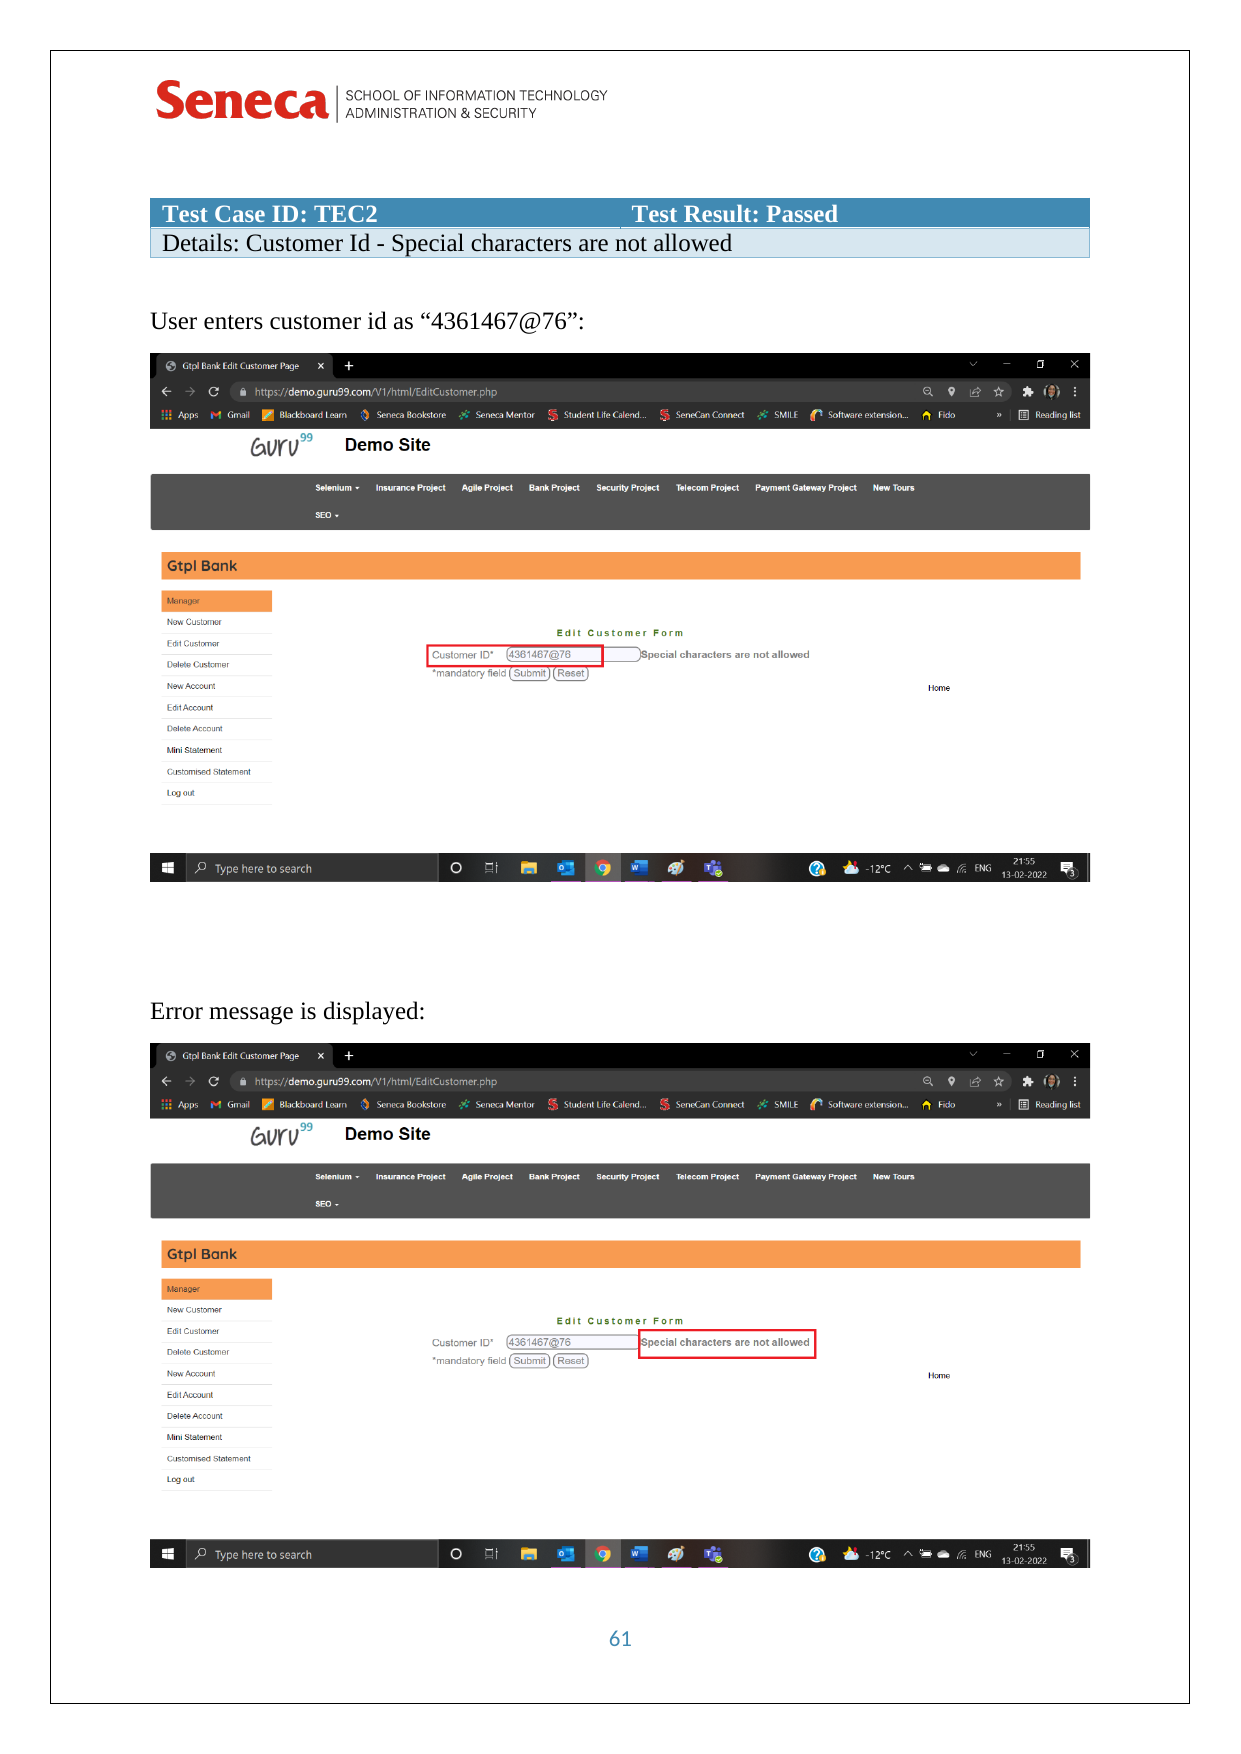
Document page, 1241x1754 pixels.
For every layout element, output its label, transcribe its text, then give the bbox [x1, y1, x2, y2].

text User enters customer id as “4361467@76”: [150, 306, 1090, 335]
table_cell Details: Customer Id - Special characters are not allowed [151, 229, 1089, 257]
text Error message is displayed: [150, 996, 1090, 1025]
table_header Test Result: Passed [621, 199, 1089, 227]
table_header Test Case ID: TEC2 [151, 199, 620, 227]
picture [150, 1043, 1091, 1568]
picture [150, 353, 1091, 882]
picture [150, 73, 656, 129]
